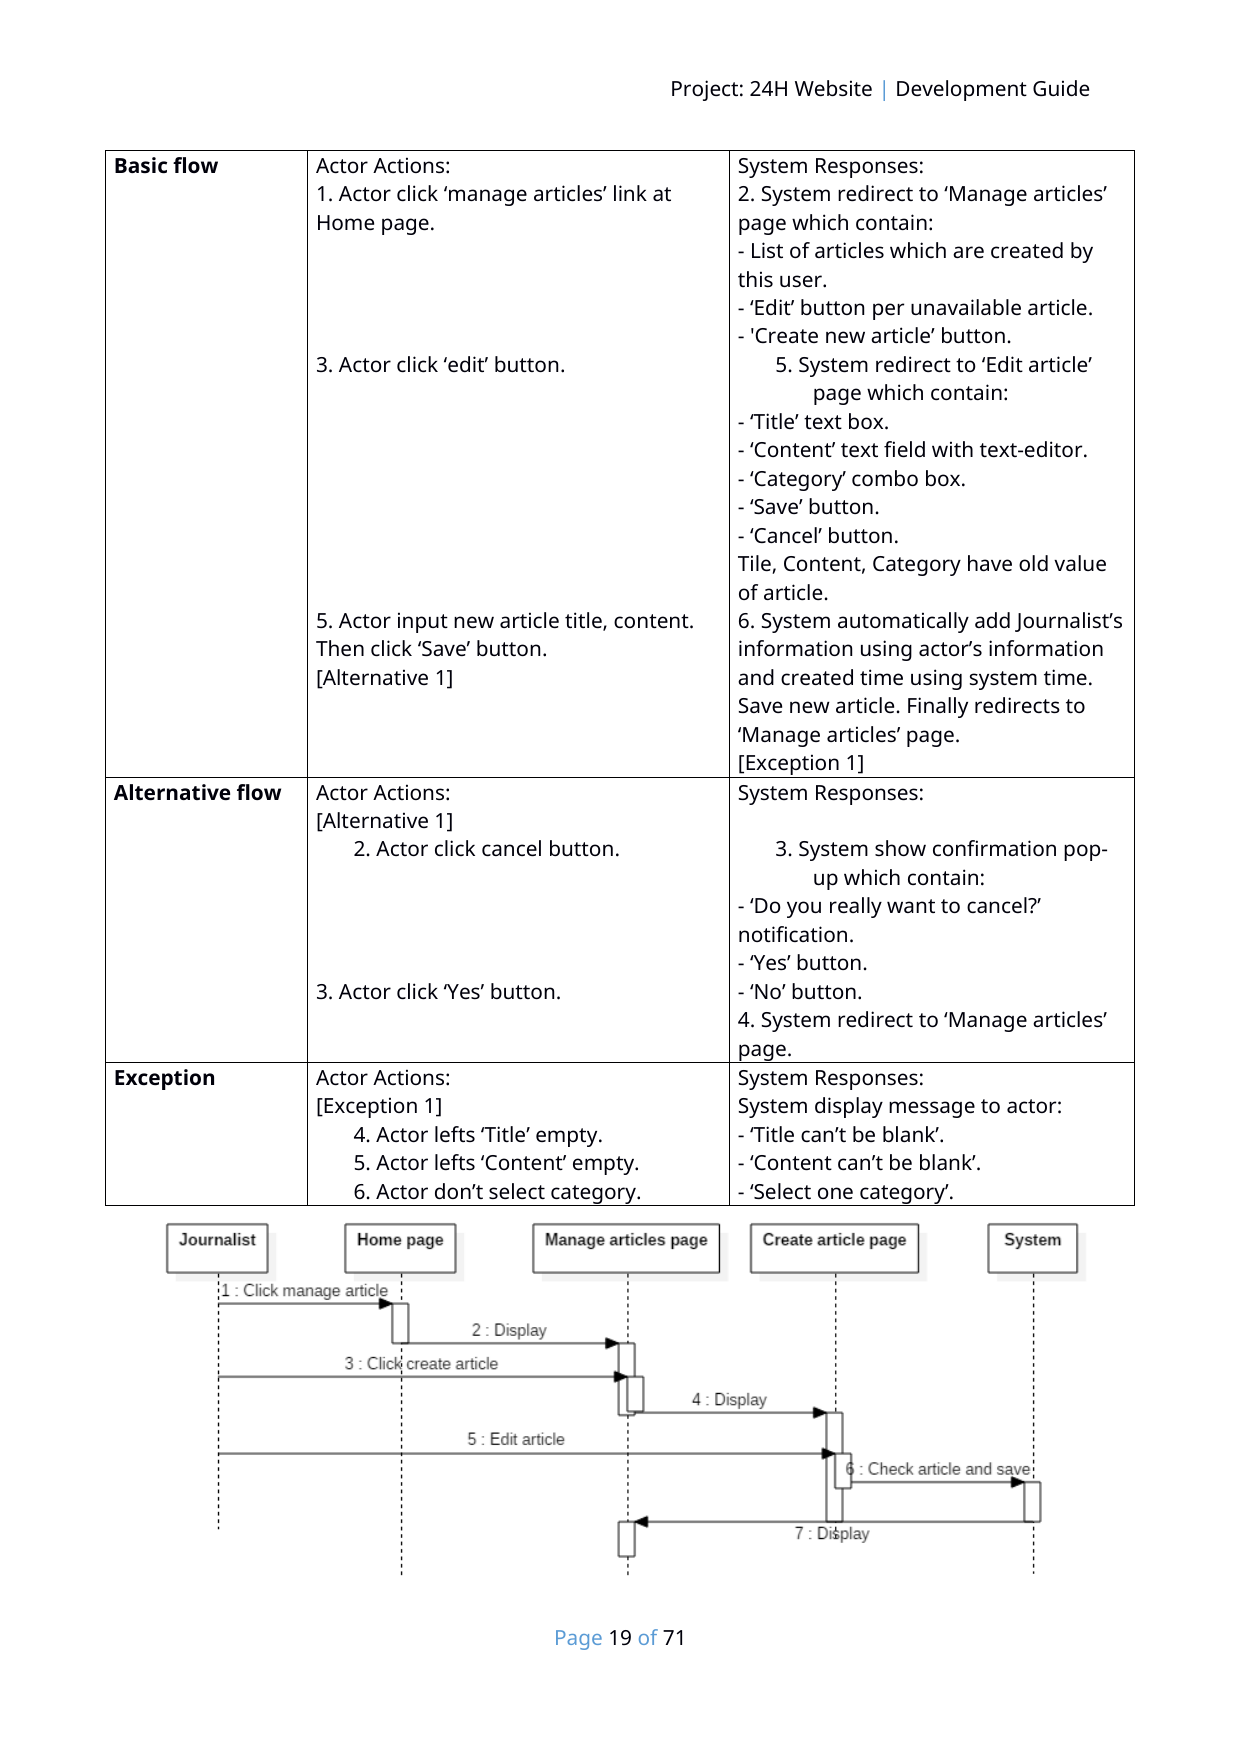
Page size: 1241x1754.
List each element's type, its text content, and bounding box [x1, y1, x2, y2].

table_cell Actor Actions: [Alternative 1] Actor click cancel button. 3. Actor click ‘Yes’ button. [308, 778, 729, 1062]
table_cell Actor Actions: 1. Actor click ‘manage articles’ link at Home page. 3. Actor click ‘edit’ button. 5. Actor input new article title, content. Then click ‘Save’ button. [Alternative 1] [308, 151, 729, 777]
picture [150, 1212, 1090, 1600]
table_cell Alternative flow [106, 778, 307, 1062]
table_cell Basic flow [106, 151, 307, 777]
table_cell Exception [106, 1063, 307, 1205]
table_cell Actor Actions: [Exception 1] Actor lefts ‘Title’ empty. Actor lefts ‘Content’ empty. Actor don’t select category. [308, 1063, 729, 1205]
table_cell System Responses: 2. System redirect to ‘Manage articles’ page which contain: - List of articles which are created by this user. - ‘Edit’ button per unavailable article. - 'Create new article’ button. System redirect to ‘Edit article’ page which contain: - ‘Title’ text box. - ‘Content’ text field with text-editor. - ‘Category’ combo box. - ‘Save’ button. - ‘Cancel’ button. Tile, Content, Category have old value of article. 6. System automatically add Journalist’s information using actor’s information and created time using system time. Save new article. Finally redirects to ‘Manage articles’ page. [Exception 1] [730, 151, 1134, 777]
table_cell System Responses: System display message to actor: - ‘Title can’t be blank’. - ‘Content can’t be blank’. - ‘Select one category’. [730, 1063, 1134, 1205]
table_cell System Responses: System show confirmation pop-up which contain: - ‘Do you really want to cancel?’ notification. - ‘Yes’ button. - ‘No’ button. 4. System redirect to ‘Manage articles’ page. [730, 778, 1134, 1062]
